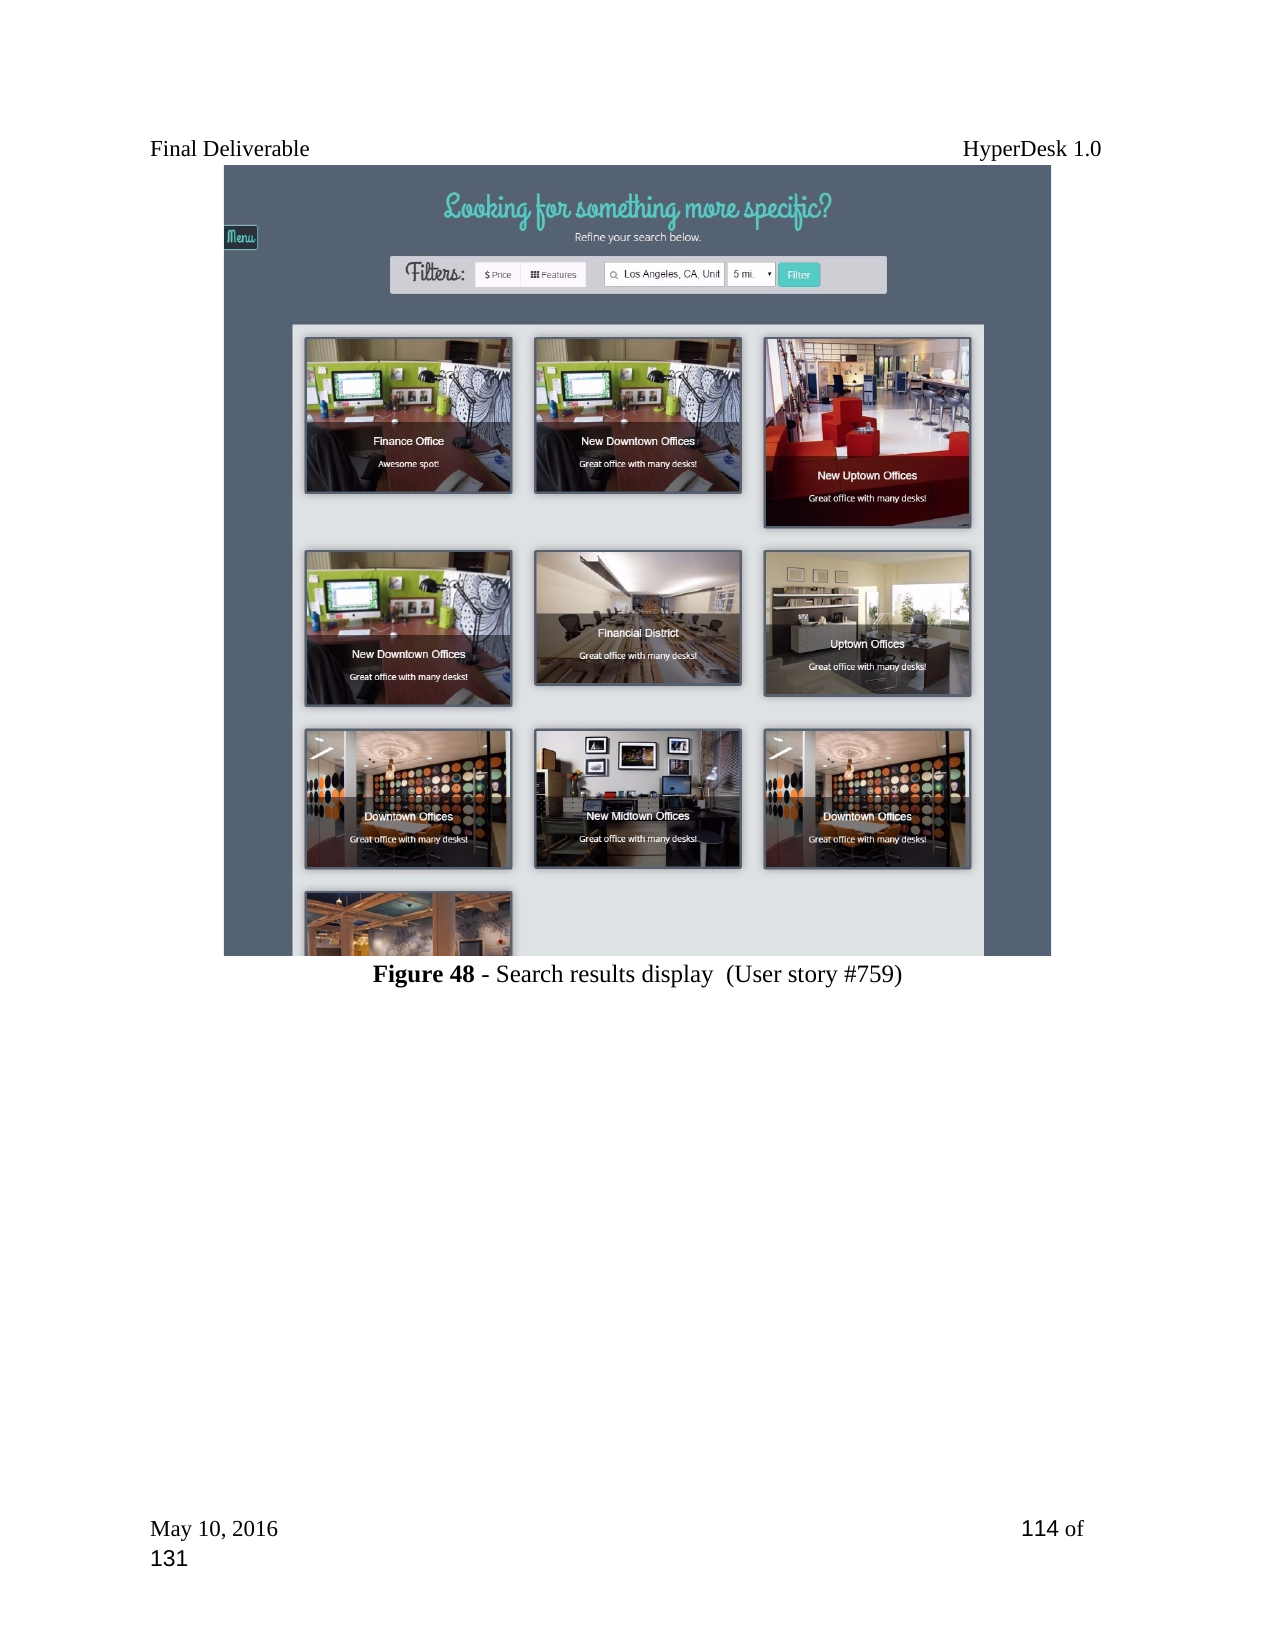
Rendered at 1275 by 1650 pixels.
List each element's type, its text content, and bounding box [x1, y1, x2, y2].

picture [223, 165, 1052, 956]
text Figure 48 - Search results display (User story #759) [150, 959, 1125, 988]
